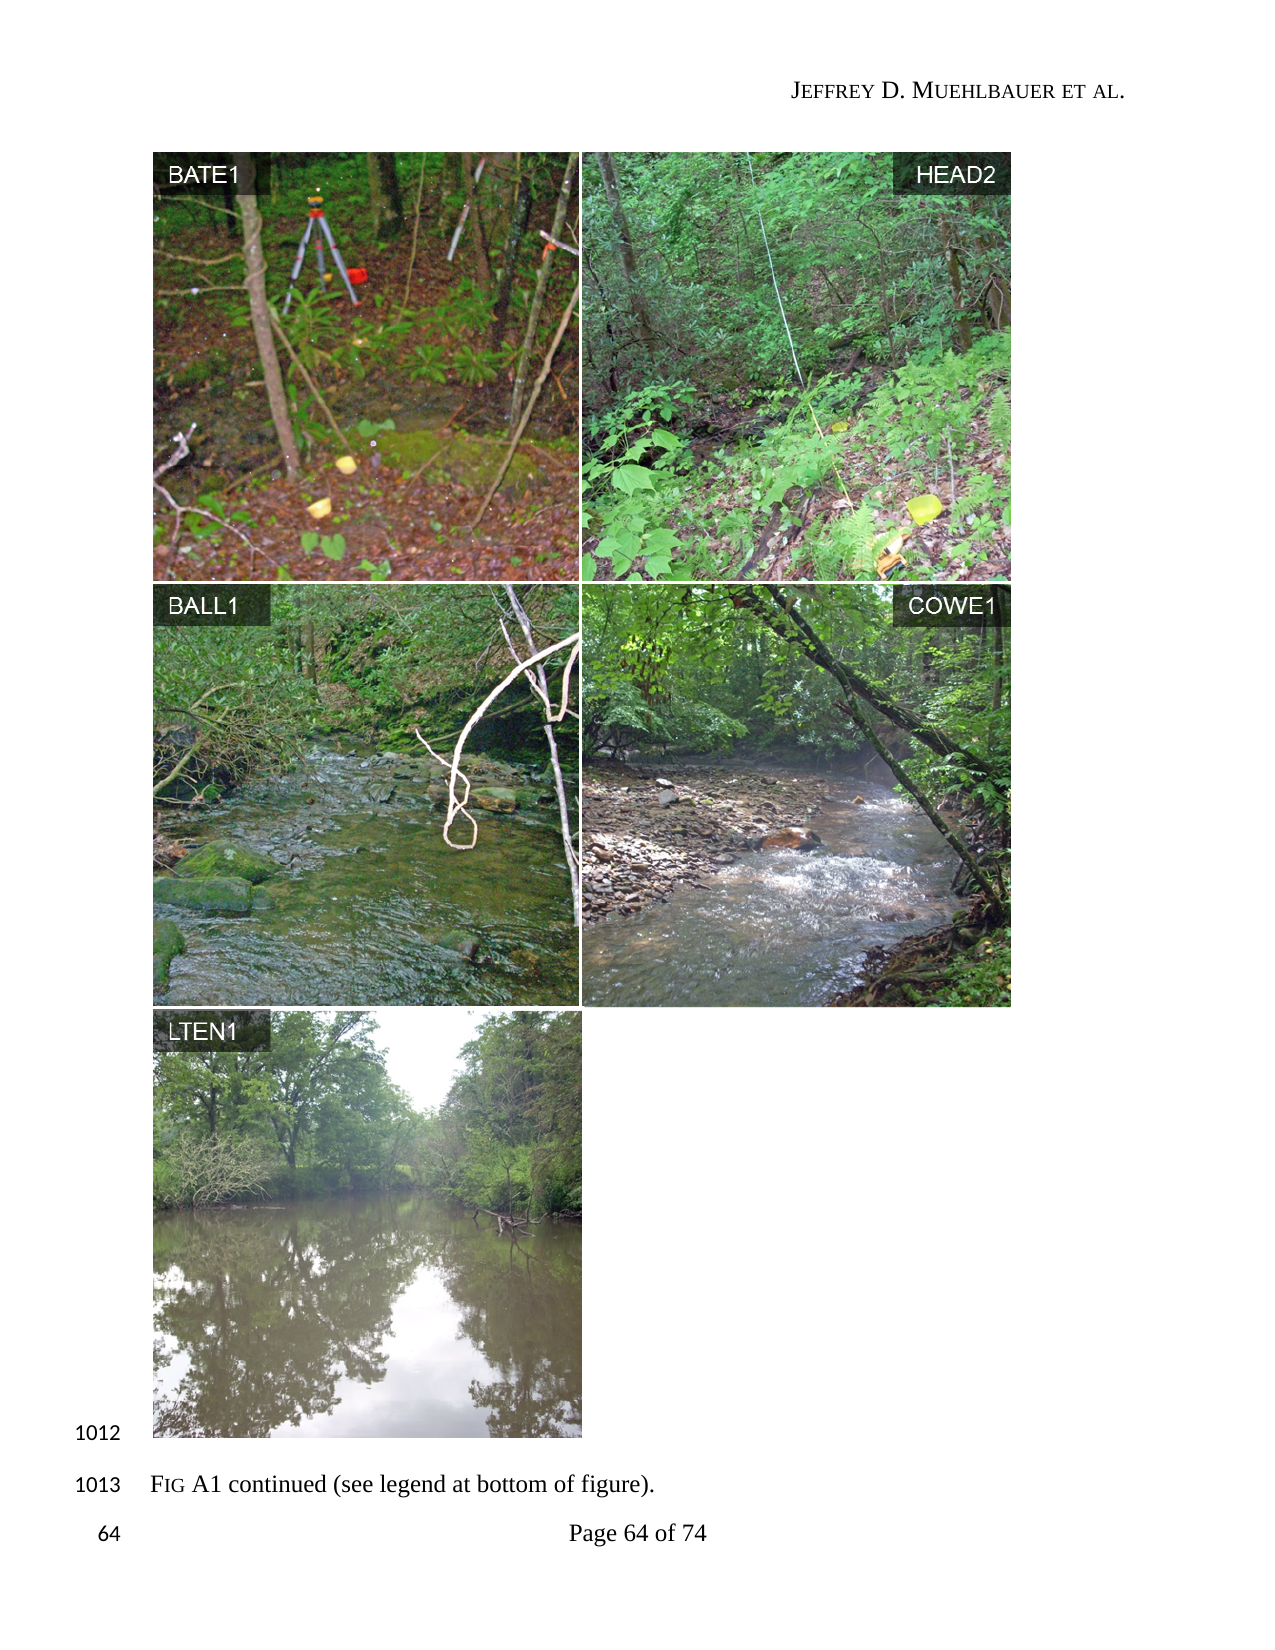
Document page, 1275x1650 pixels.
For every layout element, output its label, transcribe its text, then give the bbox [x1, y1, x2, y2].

picture [150, 150, 1013, 1440]
text Fig A1 continued (see legend at bottom of figure). [150, 1469, 1125, 1497]
